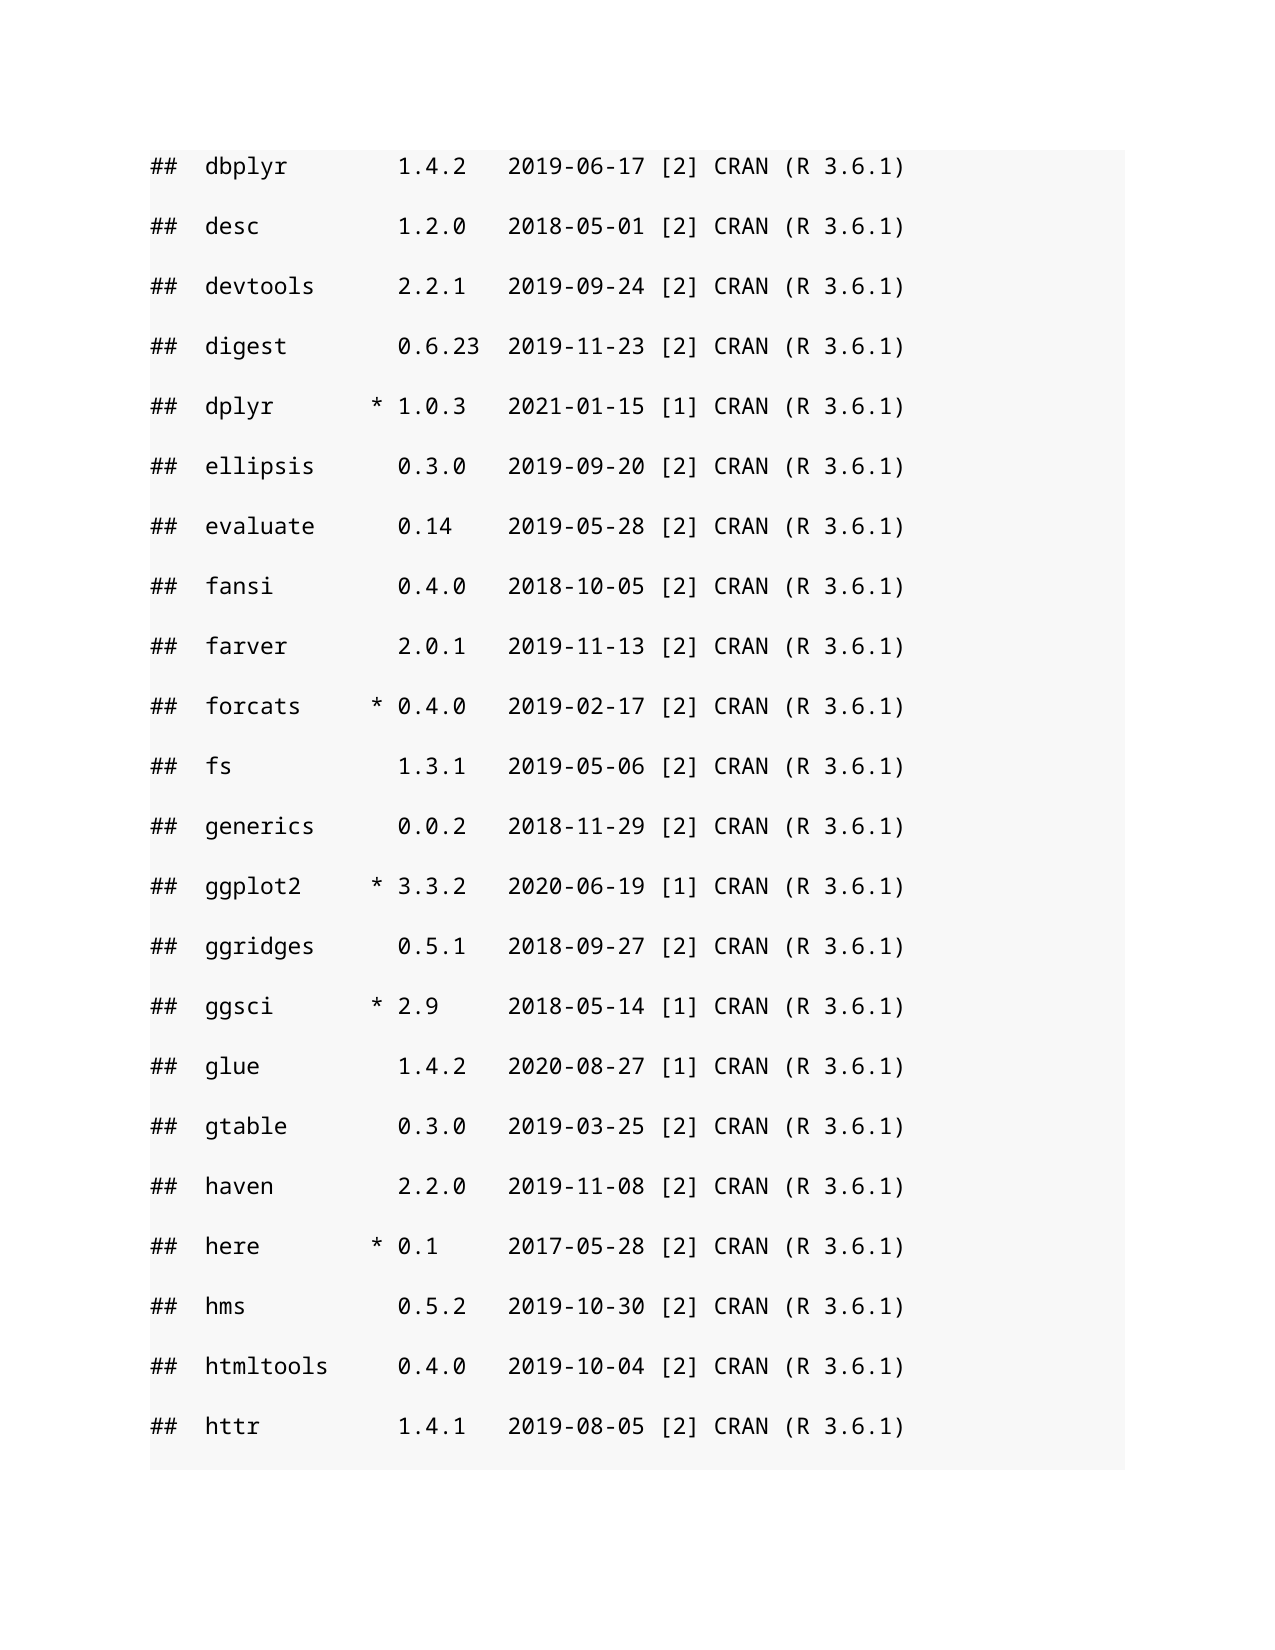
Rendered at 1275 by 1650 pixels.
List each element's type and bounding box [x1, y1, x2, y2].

text [150, 150, 1125, 1470]
